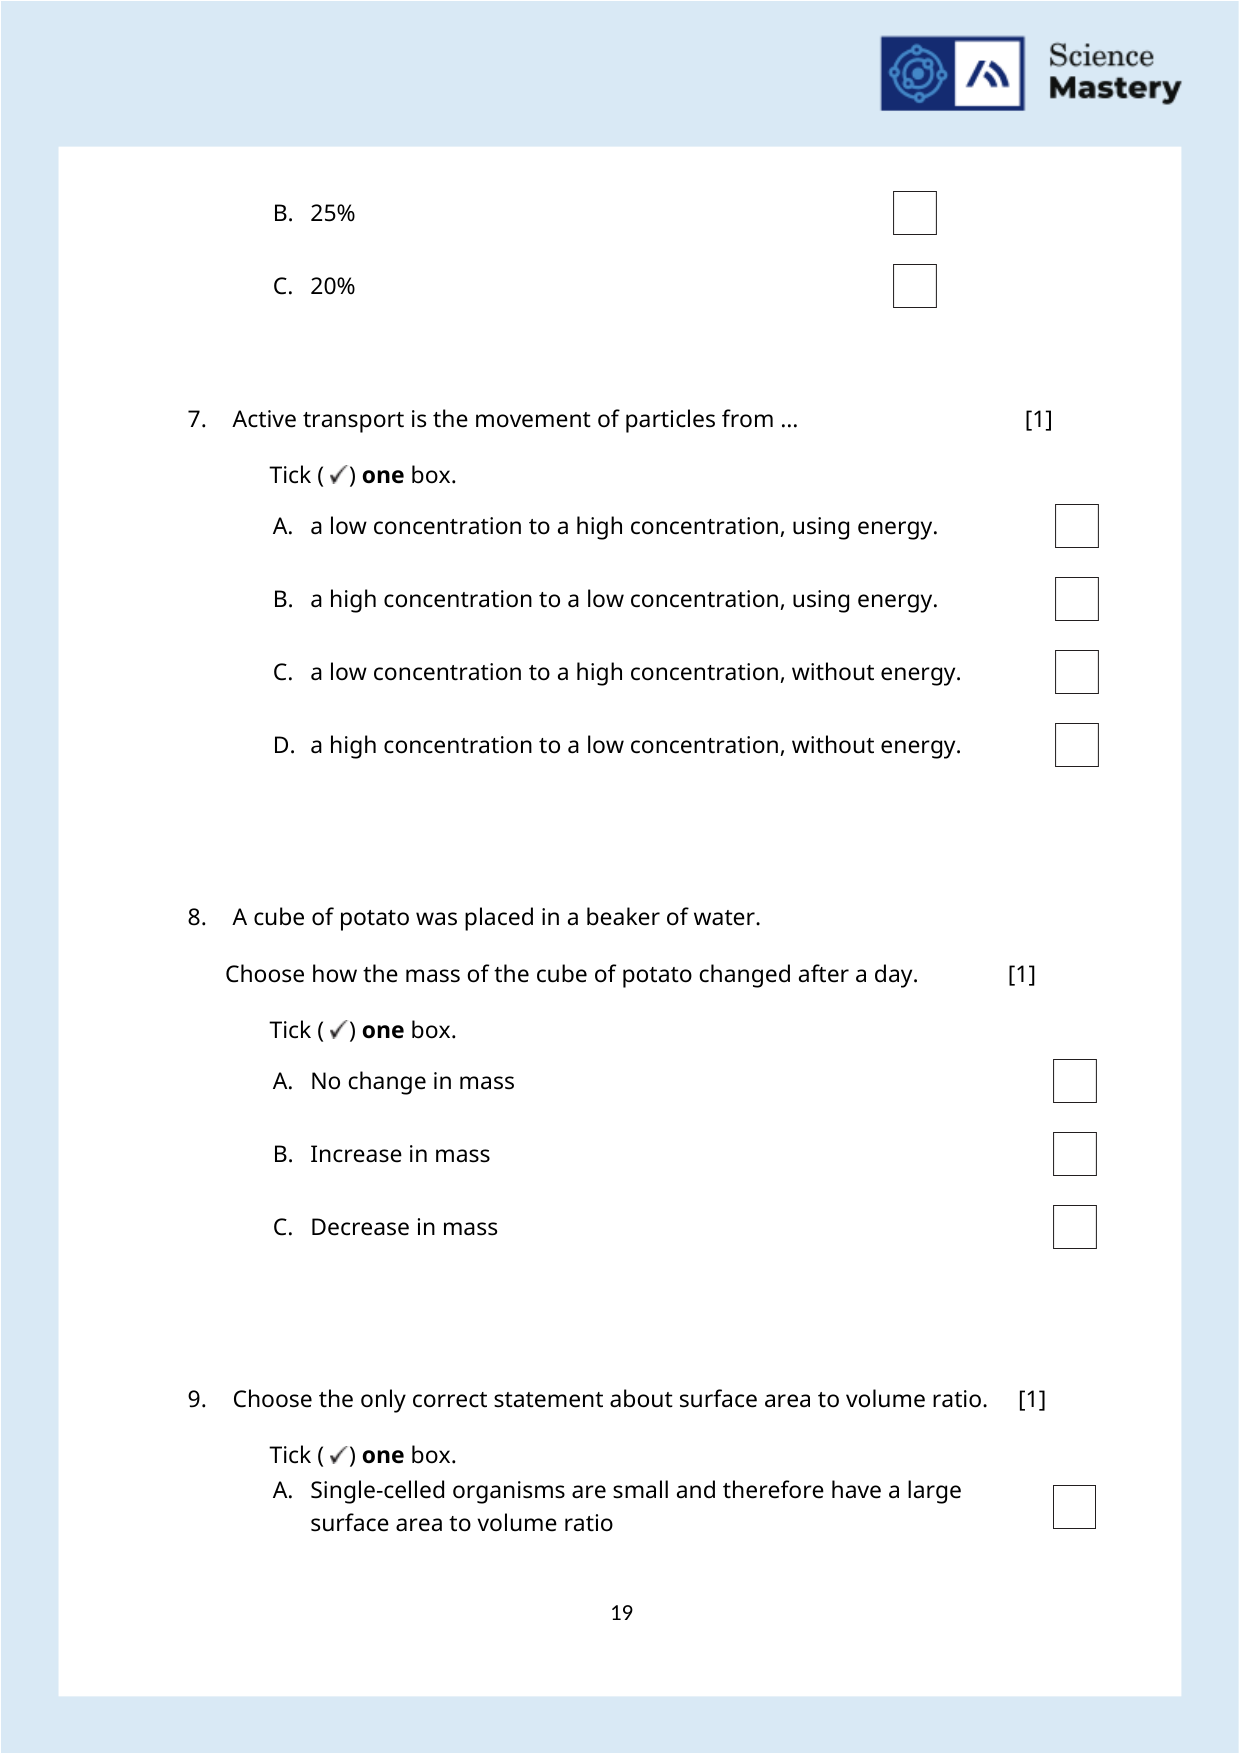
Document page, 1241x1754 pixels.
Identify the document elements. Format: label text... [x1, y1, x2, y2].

picture [1050, 1130, 1101, 1179]
list Active transport is the movement of particles from … [1] [187, 403, 1110, 434]
picture [1052, 721, 1103, 770]
picture [1052, 648, 1103, 697]
table_cell [1042, 709, 1173, 782]
picture [1052, 575, 1103, 624]
table_cell [1040, 1118, 1170, 1191]
text Tick ( ) one box. [194, 1439, 1034, 1471]
table_cell Decrease in mass [224, 1191, 1039, 1264]
picture [1050, 1203, 1101, 1252]
picture [891, 262, 941, 311]
picture [330, 1446, 349, 1464]
picture [1050, 1057, 1101, 1106]
table_header [1040, 1045, 1170, 1118]
table_cell [880, 177, 985, 250]
picture [1050, 1483, 1100, 1532]
picture [330, 1020, 349, 1039]
table_header [1042, 490, 1173, 563]
table_cell [1042, 563, 1173, 636]
table_cell a low concentration to a high concentration, without energy. [224, 636, 1042, 709]
table_header Single-celled organisms are small and therefore have a large surface area to volume ratio [224, 1471, 1039, 1544]
table_cell 20% [224, 250, 880, 323]
table_cell Increase in mass [224, 1118, 1039, 1191]
text Tick ( ) one box. [194, 459, 1034, 490]
table_cell 25% [224, 177, 880, 250]
table_cell [1040, 1191, 1170, 1264]
text Tick ( ) one box. [194, 1014, 1034, 1045]
table_header a low concentration to a high concentration, using energy. [224, 490, 1042, 563]
picture [891, 189, 941, 238]
table_cell [880, 250, 985, 323]
picture [1052, 502, 1103, 551]
table_cell [1042, 636, 1173, 709]
text Choose how the mass of the cube of potato changed after a day. [1] [150, 957, 1095, 989]
list Choose the only correct statement about surface area to volume ratio. [1] [187, 1383, 1095, 1414]
table_header No change in mass [224, 1045, 1039, 1118]
list A cube of potato was placed in a beaker of water. [187, 901, 1034, 932]
table_cell a high concentration to a low concentration, using energy. [224, 563, 1042, 636]
table_header [1039, 1471, 1169, 1544]
table_cell a high concentration to a low concentration, without energy. [224, 709, 1042, 782]
picture [330, 465, 349, 484]
